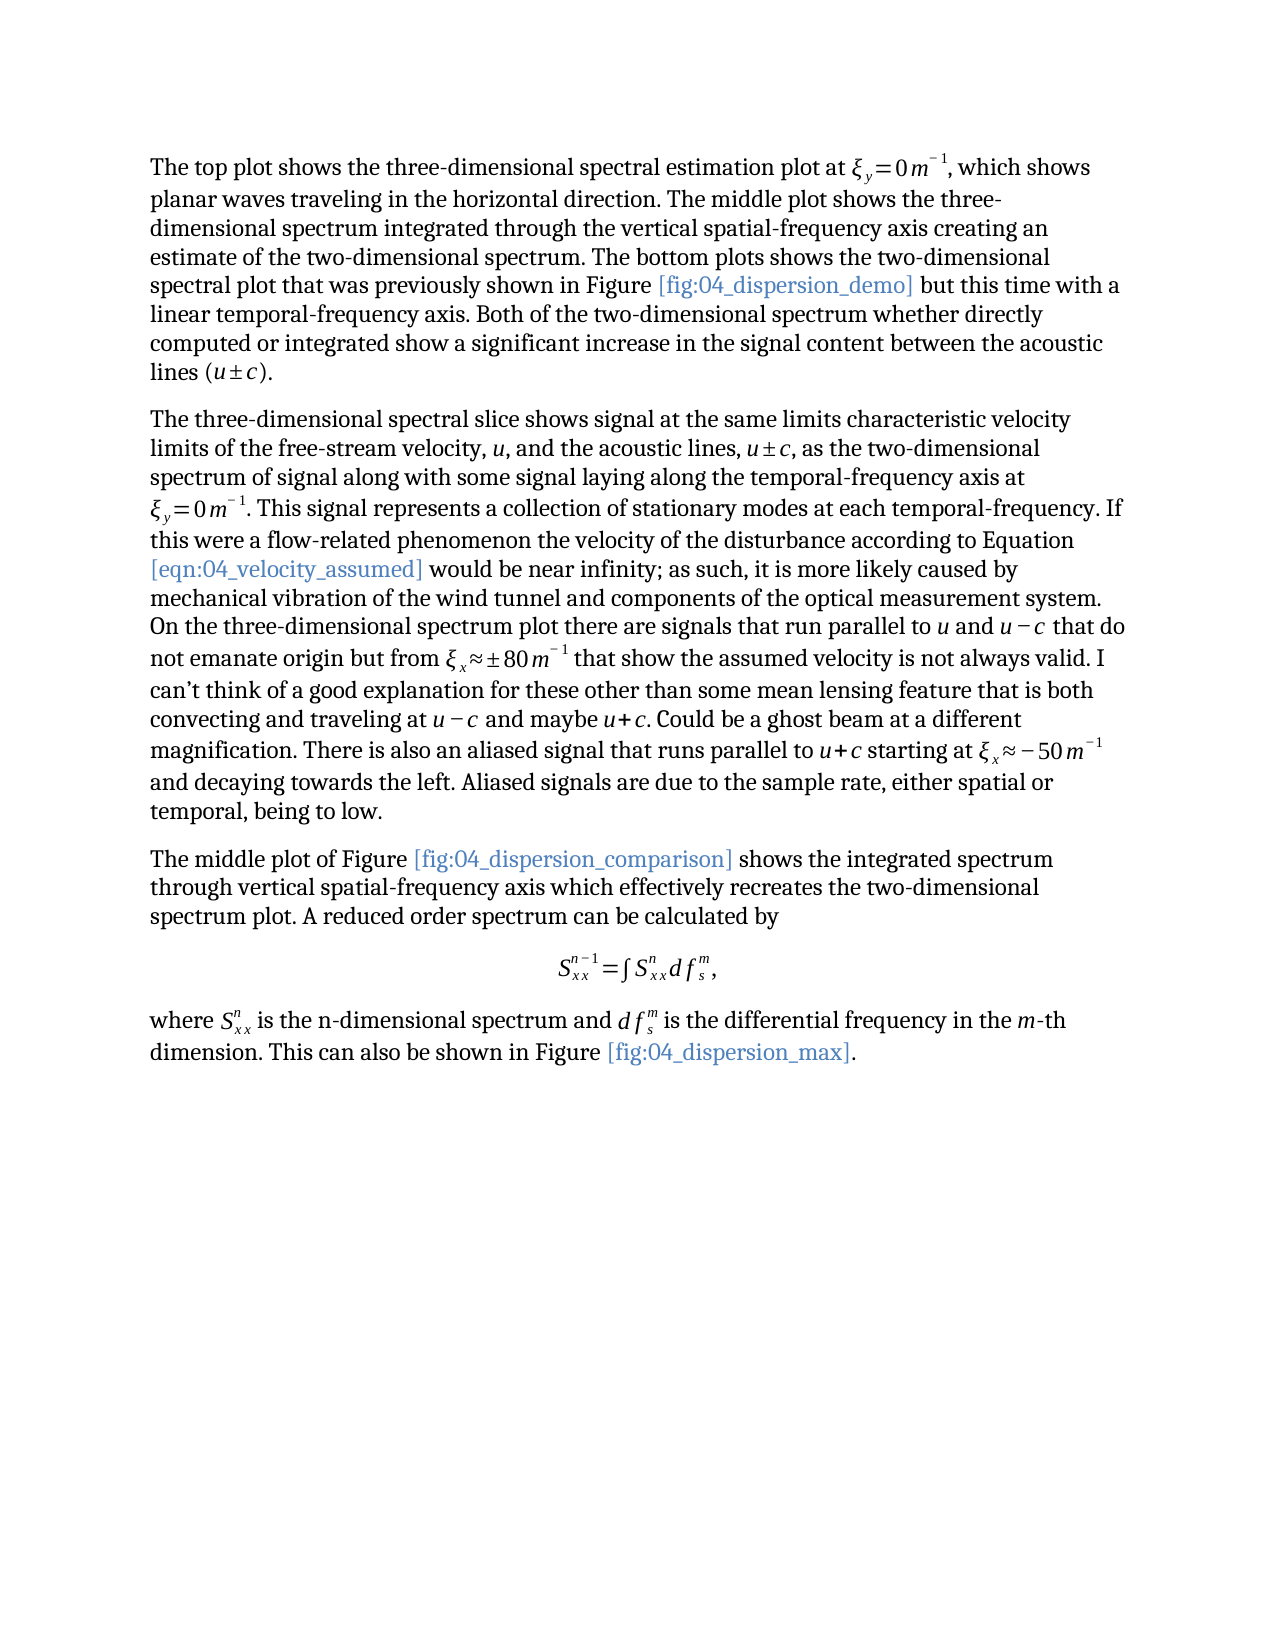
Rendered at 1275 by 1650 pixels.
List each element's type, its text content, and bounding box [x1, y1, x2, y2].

text The three-dimensional spectral slice shows signal at the same limits characteristic velocity limits of the free-stream velocity, , and the acoustic lines, , as the two-dimensional spectrum of signal along with some signal laying along the temporal-frequency axis at . This signal represents a collection of stationary modes at each temporal-frequency. If this were a flow-related phenomenon the velocity of the disturbance according to Equation [eqn:04_velocity_assumed] would be near infinity; as such, it is more likely caused by mechanical vibration of the wind tunnel and components of the optical measurement system. On the three-dimensional spectrum plot there are signals that run parallel to and that do not emanate origin but from that show the assumed velocity is not always valid. I can’t think of a good explanation for these other than some mean lensing feature that is both convecting and traveling at and maybe . Could be a ghost beam at a different magnification. There is also an aliased signal that runs parallel to starting at and decaying towards the left. Aliased signals are due to the sample rate, either spatial or temporal, being to low. [150, 405, 1125, 826]
text where is the n-dimensional spectrum and is the differential frequency in the -th dimension. This can also be shown in Figure [fig:04_dispersion_max]. [150, 1003, 1125, 1067]
text The top plot shows the three-dimensional spectral estimation plot at , which shows planar waves traveling in the horizontal direction. The middle plot shows the three-dimensional spectrum integrated through the vertical spatial-frequency axis creating an estimate of the two-dimensional spectrum. The bottom plots shows the two-dimensional spectral plot that was previously shown in Figure [fig:04_dispersion_demo] but this time with a linear temporal-frequency axis. Both of the two-dimensional spectrum whether directly computed or integrated show a significant increase in the signal content between the acoustic lines (). [150, 150, 1125, 386]
text The middle plot of Figure [fig:04_dispersion_comparison] shows the integrated spectrum through vertical spatial-frequency axis which effectively recreates the two-dimensional spectrum plot. A reduced order spectrum can be calculated by [150, 844, 1125, 931]
